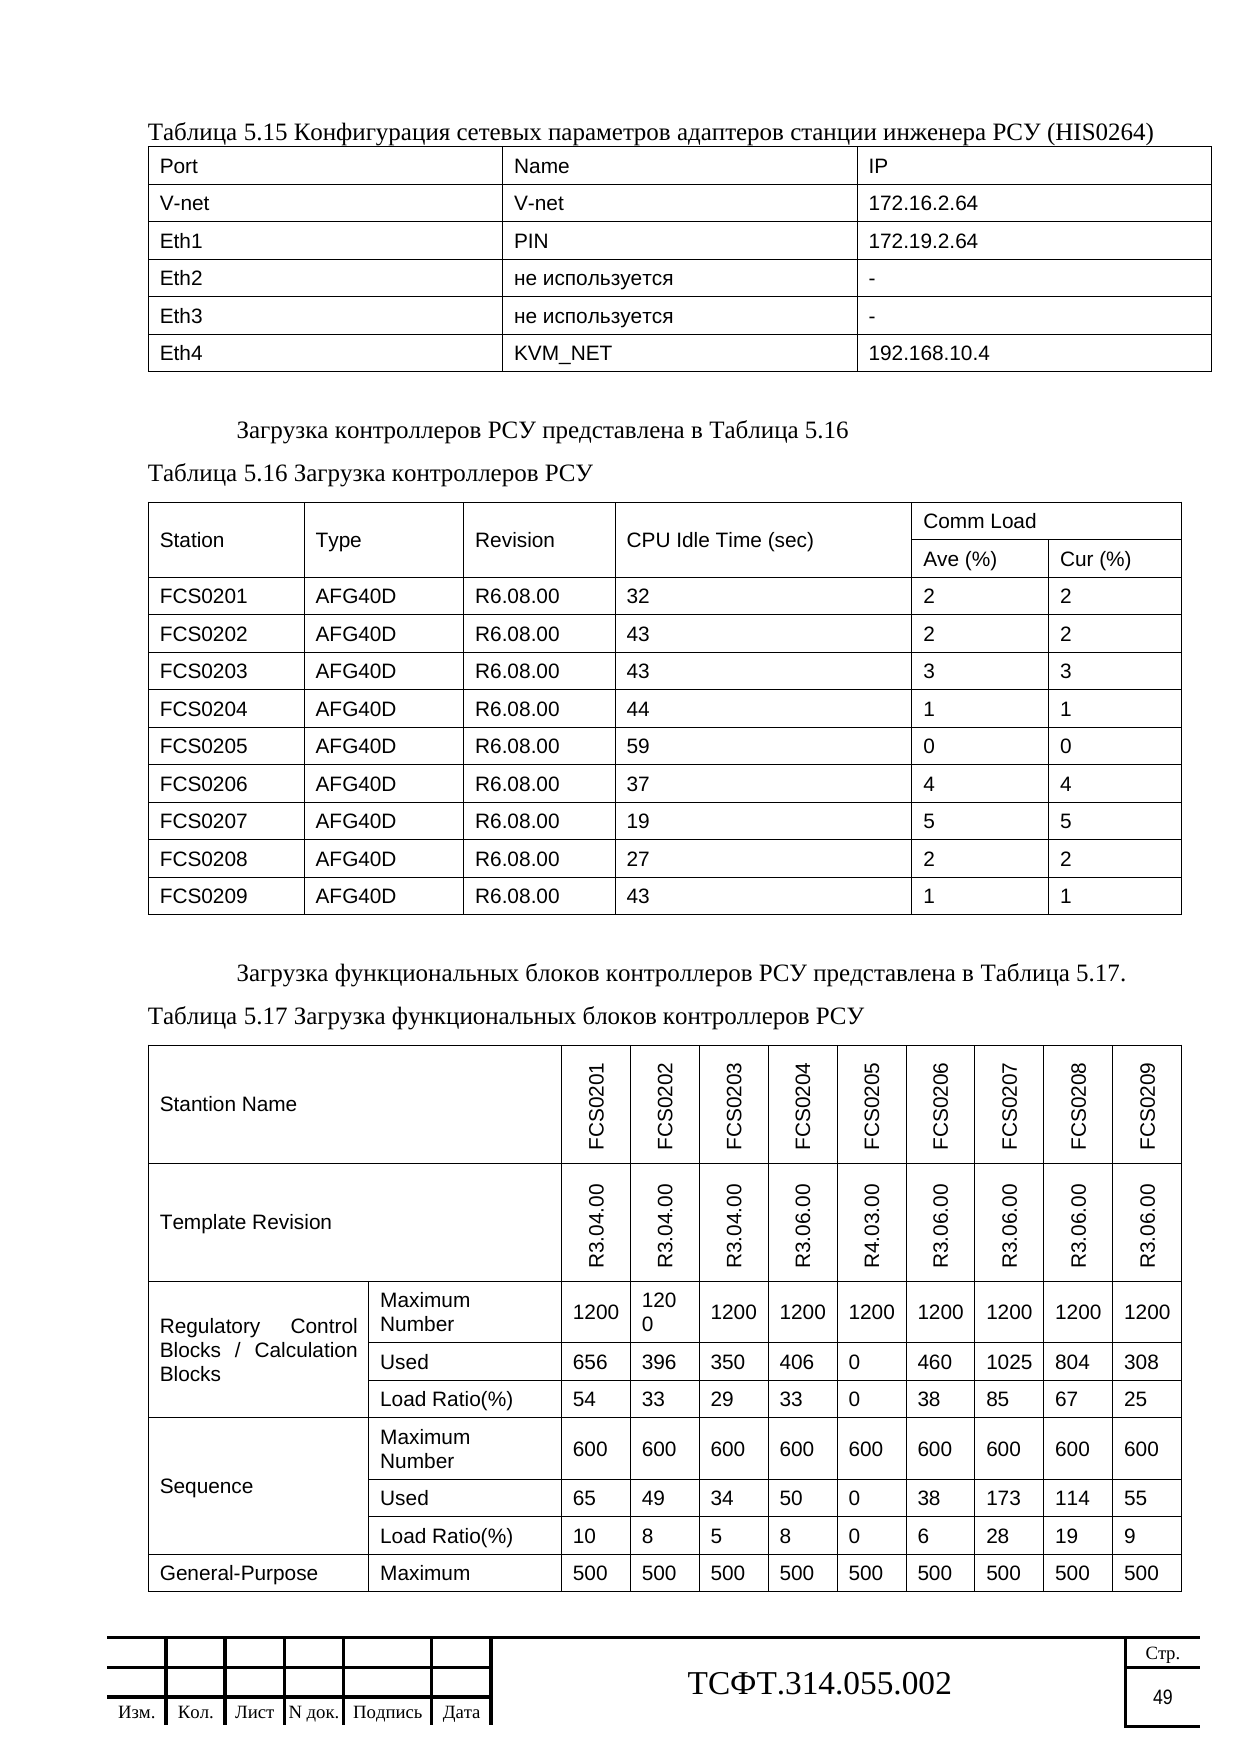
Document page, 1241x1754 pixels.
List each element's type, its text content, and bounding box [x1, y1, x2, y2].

table_cell 1200 [562, 1282, 630, 1342]
table_cell FCS0202 [149, 615, 304, 652]
table_cell FCS0201 [149, 578, 304, 614]
table_cell 600 [562, 1418, 630, 1479]
table_cell FCS0204 [149, 690, 304, 727]
table_cell FCS0205 [149, 728, 304, 764]
table_cell Load Ratio(%) [369, 1381, 561, 1417]
table_cell 0 [838, 1381, 906, 1417]
table_cell R3.06.00 [907, 1164, 974, 1281]
table_cell 43 [616, 653, 911, 689]
table_header Revision [464, 503, 615, 577]
table_cell 34 [700, 1480, 768, 1516]
table_cell R3.04.00 [562, 1164, 630, 1281]
table_cell 350 [700, 1343, 768, 1380]
table_cell 500 [838, 1555, 906, 1591]
table_cell 50 [769, 1480, 837, 1516]
table_header Comm Load [912, 503, 1181, 539]
table_cell 4 [1049, 765, 1181, 802]
table_cell 600 [769, 1418, 837, 1479]
table_cell 32 [616, 578, 911, 614]
table_cell Load Ratio(%) [369, 1517, 561, 1554]
table_cell 38 [907, 1480, 974, 1516]
table_cell 2 [912, 578, 1048, 614]
table_cell R3.06.00 [1044, 1164, 1112, 1281]
table_cell 1200 [700, 1282, 768, 1342]
table_cell R6.08.00 [464, 690, 615, 727]
table_cell 5 [1049, 803, 1181, 839]
table_cell KVM_NET [503, 335, 857, 371]
table_cell R6.08.00 [464, 878, 615, 914]
table_header Name [503, 147, 857, 184]
table_cell 656 [562, 1343, 630, 1380]
table_header Station [149, 503, 304, 577]
table_cell 1200 [769, 1282, 837, 1342]
table_cell R6.08.00 [464, 765, 615, 802]
table_cell 67 [1044, 1381, 1112, 1417]
table_cell 0 [1049, 728, 1181, 764]
table_cell 55 [1113, 1480, 1181, 1516]
table_cell R4.03.00 [838, 1164, 906, 1281]
table_cell 0 [912, 728, 1048, 764]
table_cell Used [369, 1343, 561, 1380]
table_cell R3.06.00 [975, 1164, 1043, 1281]
table_header Stantion Name [149, 1046, 561, 1163]
table_cell 500 [975, 1555, 1043, 1591]
table_cell 600 [1113, 1418, 1181, 1479]
table_cell 85 [975, 1381, 1043, 1417]
table_cell 27 [616, 840, 911, 877]
table_cell 2 [912, 840, 1048, 877]
table_cell 600 [1044, 1418, 1112, 1479]
table_cell 500 [700, 1555, 768, 1591]
table_header FCS0202 [631, 1046, 699, 1163]
table_cell 2 [1049, 578, 1181, 614]
table_cell 25 [1113, 1381, 1181, 1417]
table_cell 1200 [631, 1282, 699, 1342]
table_cell 600 [975, 1418, 1043, 1479]
table_cell 1200 [1044, 1282, 1112, 1342]
table_cell R3.04.00 [631, 1164, 699, 1281]
table_cell FCS0208 [149, 840, 304, 877]
table_cell 37 [616, 765, 911, 802]
table_cell 2 [1049, 840, 1181, 877]
table_cell 406 [769, 1343, 837, 1380]
table_cell 500 [1044, 1555, 1112, 1591]
table_cell 8 [769, 1517, 837, 1554]
table_cell 114 [1044, 1480, 1112, 1516]
table_header Type [305, 503, 463, 577]
table_cell AFG40D [305, 765, 463, 802]
table_header CPU Idle Time (sec) [616, 503, 911, 577]
table_cell AFG40D [305, 840, 463, 877]
table_cell 192.168.10.4 [858, 335, 1211, 371]
table_cell 10 [562, 1517, 630, 1554]
table_cell 460 [907, 1343, 974, 1380]
table_cell AFG40D [305, 728, 463, 764]
table_header FCS0206 [907, 1046, 974, 1163]
table_cell 500 [631, 1555, 699, 1591]
table_header FCS0204 [769, 1046, 837, 1163]
table_cell 172.16.2.64 [858, 185, 1211, 221]
table_cell Cur (%) [1049, 540, 1181, 577]
table_cell 5 [700, 1517, 768, 1554]
table_cell 500 [769, 1555, 837, 1591]
table_cell 38 [907, 1381, 974, 1417]
table_cell Regulatory Control Blocks / Calculation Blocks [149, 1282, 368, 1417]
table_cell 8 [631, 1517, 699, 1554]
table_cell 1200 [1113, 1282, 1181, 1342]
table_cell 500 [1113, 1555, 1181, 1591]
table_cell 49 [631, 1480, 699, 1516]
table_cell 2 [912, 615, 1048, 652]
table_cell 1200 [975, 1282, 1043, 1342]
table_cell AFG40D [305, 615, 463, 652]
table_cell R6.08.00 [464, 728, 615, 764]
table_cell 600 [838, 1418, 906, 1479]
table_header FCS0209 [1113, 1046, 1181, 1163]
table_cell 600 [907, 1418, 974, 1479]
table_cell AFG40D [305, 878, 463, 914]
table_header FCS0205 [838, 1046, 906, 1163]
table_cell Template Revision [149, 1164, 561, 1281]
table_cell FCS0203 [149, 653, 304, 689]
table_cell 19 [616, 803, 911, 839]
table_cell 600 [700, 1418, 768, 1479]
table_cell PIN [503, 222, 857, 259]
table_cell Eth2 [149, 260, 502, 296]
table_cell 43 [616, 878, 911, 914]
table_cell Eth1 [149, 222, 502, 259]
table_cell - [858, 297, 1211, 334]
table_cell 54 [562, 1381, 630, 1417]
table_cell Ave (%) [912, 540, 1048, 577]
table_cell 29 [700, 1381, 768, 1417]
table_cell Eth4 [149, 335, 502, 371]
table_cell Maximum Number [369, 1418, 561, 1479]
table_cell AFG40D [305, 690, 463, 727]
table_cell не используется [503, 297, 857, 334]
table_cell 173 [975, 1480, 1043, 1516]
table_cell 28 [975, 1517, 1043, 1554]
table_cell 600 [631, 1418, 699, 1479]
table_header Port [149, 147, 502, 184]
table_cell 4 [912, 765, 1048, 802]
table_cell 5 [912, 803, 1048, 839]
table_cell R6.08.00 [464, 803, 615, 839]
table_header FCS0207 [975, 1046, 1043, 1163]
table_cell R6.08.00 [464, 578, 615, 614]
table_cell 1200 [907, 1282, 974, 1342]
table_cell R6.08.00 [464, 653, 615, 689]
table_cell 1 [1049, 878, 1181, 914]
table_cell 65 [562, 1480, 630, 1516]
table_cell 0 [838, 1517, 906, 1554]
table_cell 308 [1113, 1343, 1181, 1380]
table_cell 804 [1044, 1343, 1112, 1380]
table_cell General-Purpose Calculations [149, 1555, 368, 1591]
table_cell V-net [149, 185, 502, 221]
table_cell 1 [1049, 690, 1181, 727]
table_cell Maximum Number [369, 1555, 561, 1591]
table_cell 6 [907, 1517, 974, 1554]
table_cell 33 [769, 1381, 837, 1417]
table_cell AFG40D [305, 578, 463, 614]
table_cell 19 [1044, 1517, 1112, 1554]
table_cell не используется [503, 260, 857, 296]
table_cell 0 [838, 1480, 906, 1516]
table_cell Eth3 [149, 297, 502, 334]
table_header FCS0203 [700, 1046, 768, 1163]
table_cell R6.08.00 [464, 840, 615, 877]
table_cell Sequence [149, 1418, 368, 1554]
table_cell R6.08.00 [464, 615, 615, 652]
table_cell 44 [616, 690, 911, 727]
table_cell 3 [1049, 653, 1181, 689]
table_cell 1025 [975, 1343, 1043, 1380]
table_cell 1200 [838, 1282, 906, 1342]
table_cell - [858, 260, 1211, 296]
table_cell 172.19.2.64 [858, 222, 1211, 259]
table_cell FCS0209 [149, 878, 304, 914]
table_cell AFG40D [305, 803, 463, 839]
table_header FCS0201 [562, 1046, 630, 1163]
table_cell Maximum Number [369, 1282, 561, 1342]
table_cell 59 [616, 728, 911, 764]
table_cell FCS0207 [149, 803, 304, 839]
table_cell Used [369, 1480, 561, 1516]
table_cell R3.06.00 [769, 1164, 837, 1281]
table_cell 3 [912, 653, 1048, 689]
table_cell 1 [912, 878, 1048, 914]
table_cell FCS0206 [149, 765, 304, 802]
table_cell 500 [562, 1555, 630, 1591]
table_cell 396 [631, 1343, 699, 1380]
table_cell 33 [631, 1381, 699, 1417]
table_cell V-net [503, 185, 857, 221]
table_cell R3.04.00 [700, 1164, 768, 1281]
table_cell AFG40D [305, 653, 463, 689]
table_cell 43 [616, 615, 911, 652]
table_cell R3.06.00 [1113, 1164, 1181, 1281]
table_cell 500 [907, 1555, 974, 1591]
table_cell 2 [1049, 615, 1181, 652]
table_cell 9 [1113, 1517, 1181, 1554]
table_cell 0 [838, 1343, 906, 1380]
table_header FCS0208 [1044, 1046, 1112, 1163]
table_cell 1 [912, 690, 1048, 727]
table_header IP [858, 147, 1211, 184]
